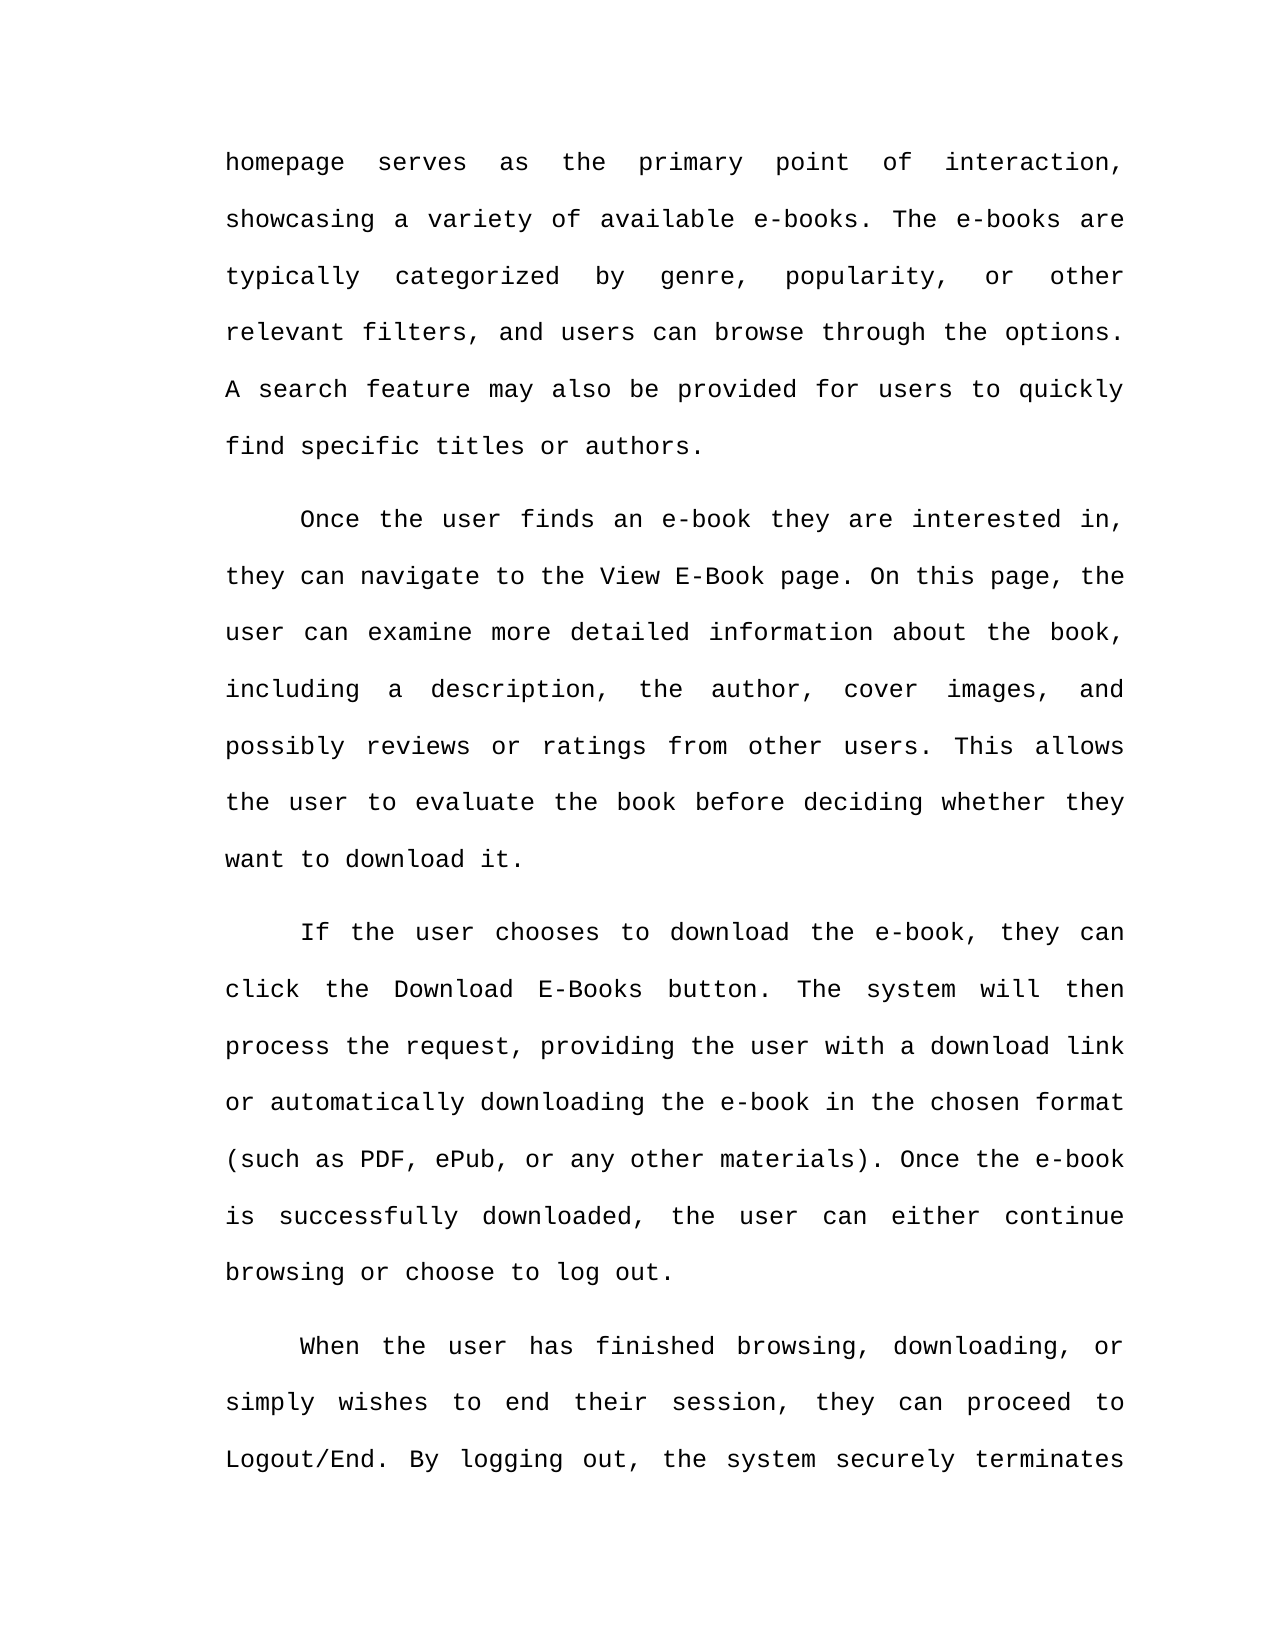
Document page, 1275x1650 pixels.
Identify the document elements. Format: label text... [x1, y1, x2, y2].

text Once the user finds an e-book they are interested in, they can navigate to the View E-Book page. On this page, the user can examine more detailed information about the book, including a description, the author, cover images, and possibly reviews or ratings from other users. This allows the user to evaluate the book before deciding whether they want to download it. [225, 507, 1125, 875]
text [225, 1333, 1125, 1475]
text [225, 150, 1125, 462]
text If the user chooses to download the e-book, they can click the Download E-Books button. The system will then process the request, providing the user with a download link or automatically downloading the e-book in the chosen format (such as PDF, ePub, or any other materials). Once the e-book is successfully downloaded, the user can either continue browsing or choose to log out. [225, 920, 1125, 1288]
